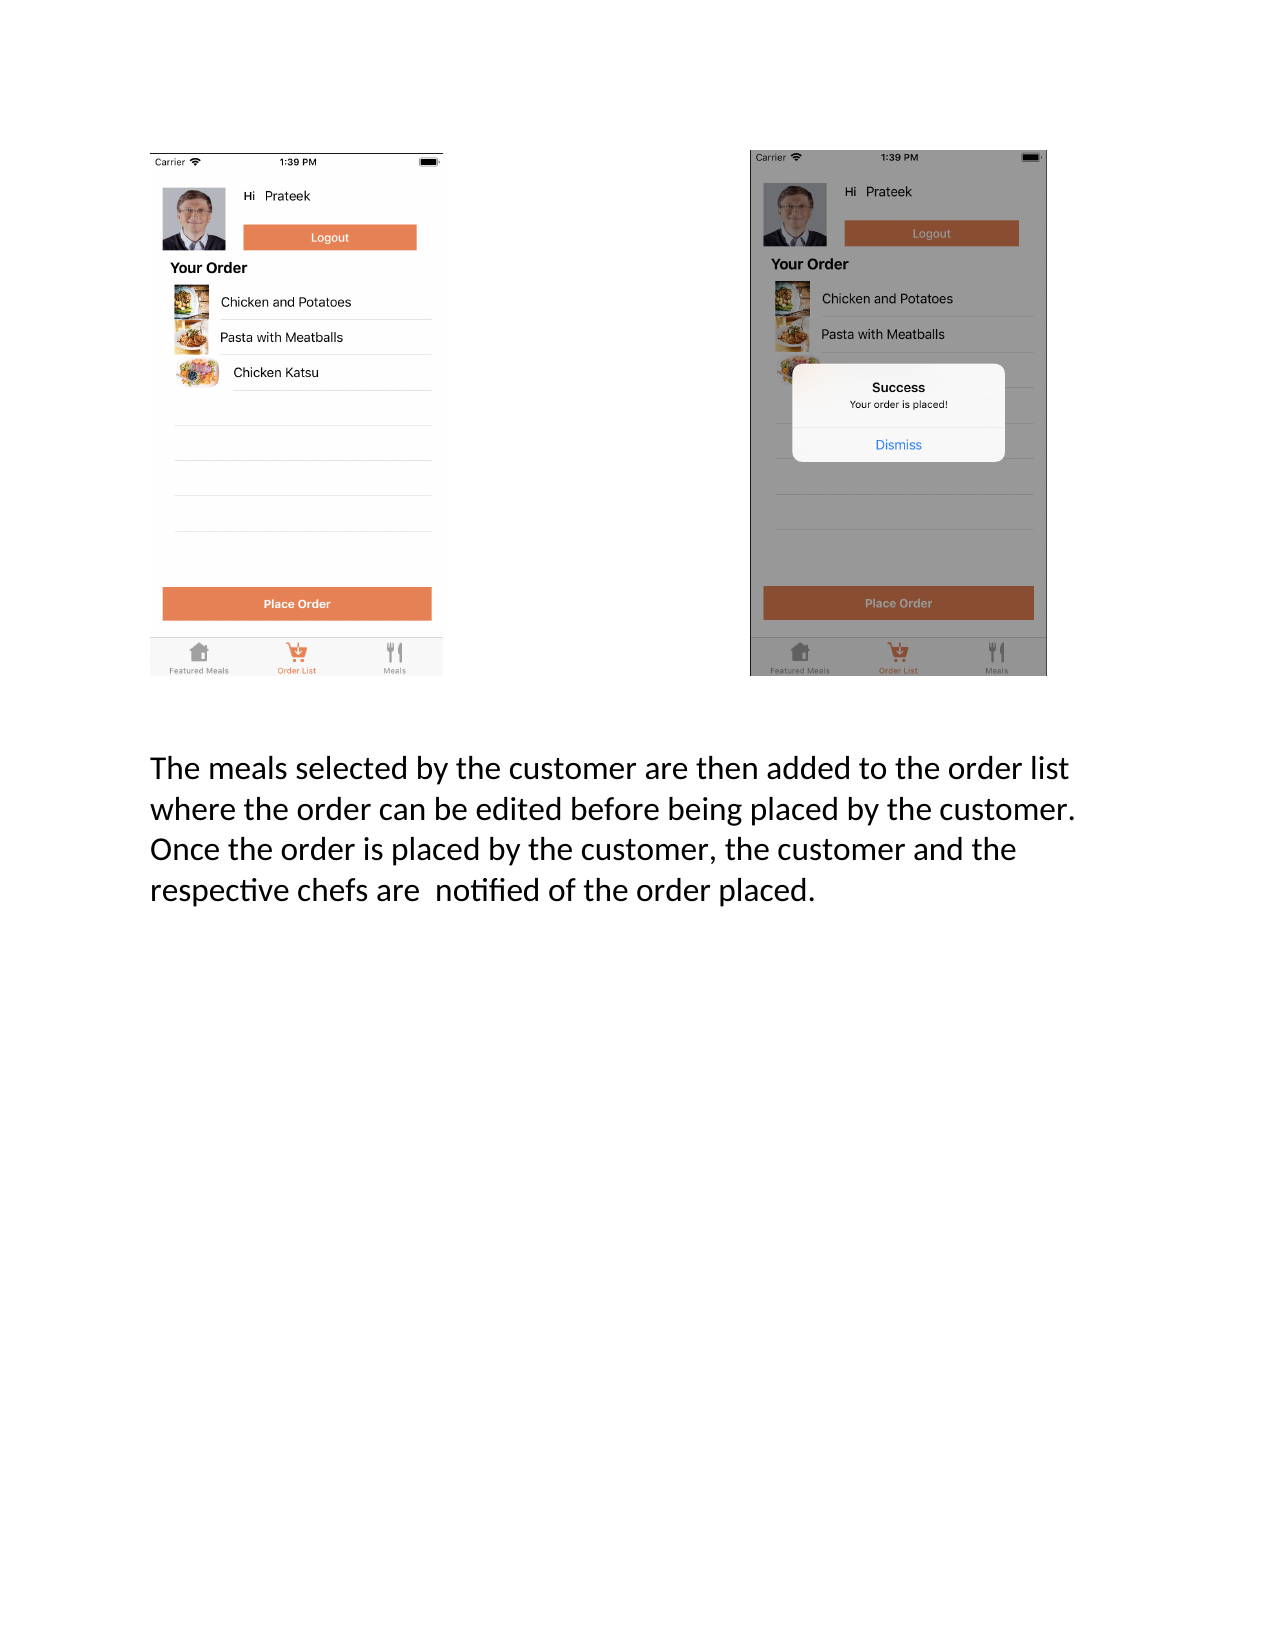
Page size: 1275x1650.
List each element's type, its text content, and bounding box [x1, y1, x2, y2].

picture [150, 153, 444, 676]
picture [750, 150, 1047, 676]
text The meals selected by the customer are then added to the order list where the order can be edited before being placed by the customer. Once the order is placed by the customer, the customer and the respective chefs are notified of the order placed. [150, 747, 1125, 910]
